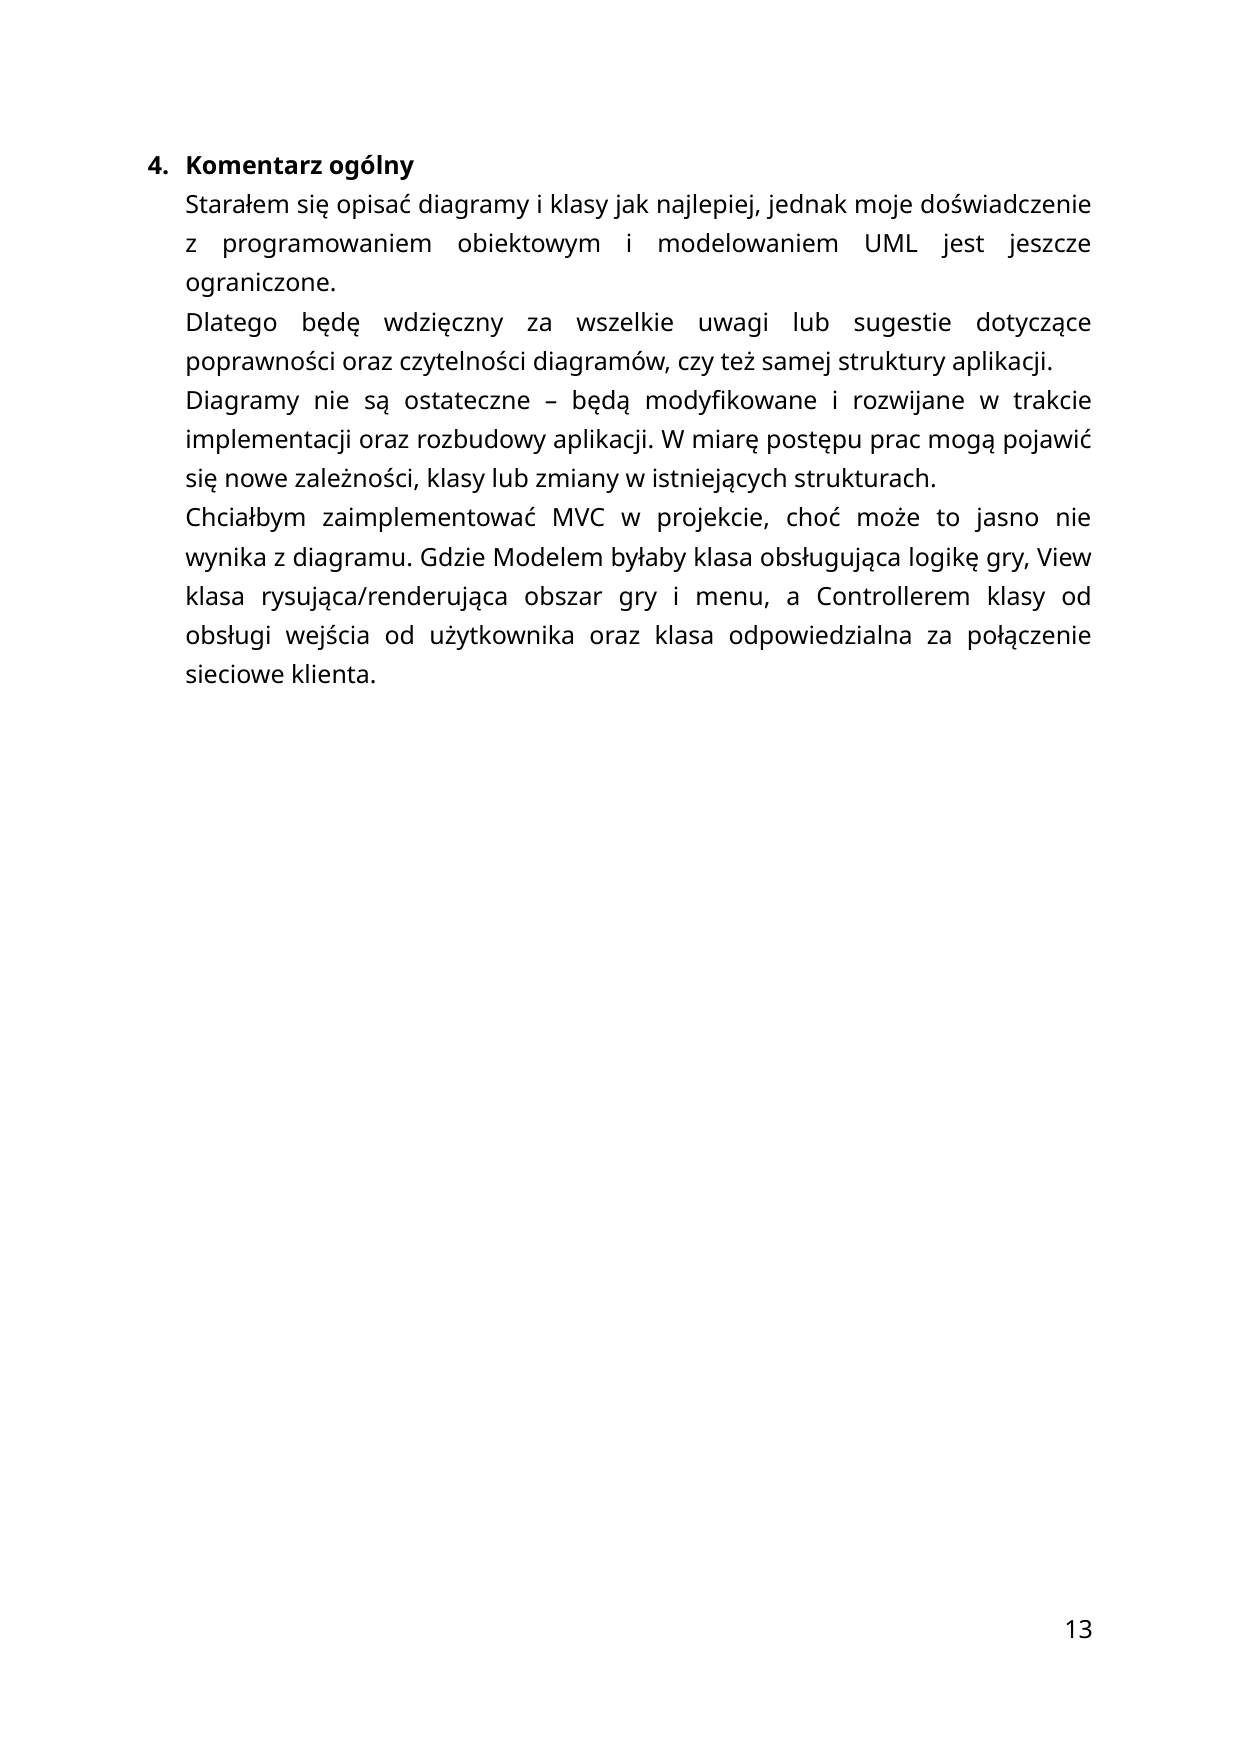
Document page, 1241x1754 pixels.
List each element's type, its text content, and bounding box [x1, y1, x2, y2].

list Chciałbym zaimplementować MVC w projekcie, choć może to jasno nie wynika z diagramu. Gdzie Modelem byłaby klasa obsługująca logikę gry, View klasa rysująca/renderująca obszar gry i menu, a Controllerem klasy od obsługi wejścia od użytkownika oraz klasa odpowiedzialna za połączenie sieciowe klienta. [185, 500, 1093, 691]
list Starałem się opisać diagramy i klasy jak najlepiej, jednak moje doświadczenie z programowaniem obiektowym i modelowaniem UML jest jeszcze ograniczone. [185, 187, 1093, 299]
list Dlatego będę wdzięczny za wszelkie uwagi lub sugestie dotyczące poprawności oraz czytelności diagramów, czy też samej struktury aplikacji. [185, 304, 1093, 377]
list Komentarz ogólny [148, 148, 1093, 182]
list Diagramy nie są ostateczne – będą modyfikowane i rozwijane w trakcie implementacji oraz rozbudowy aplikacji. W miarę postępu prac mogą pojawić się nowe zależności, klasy lub zmiany w istniejących strukturach. [185, 383, 1093, 495]
